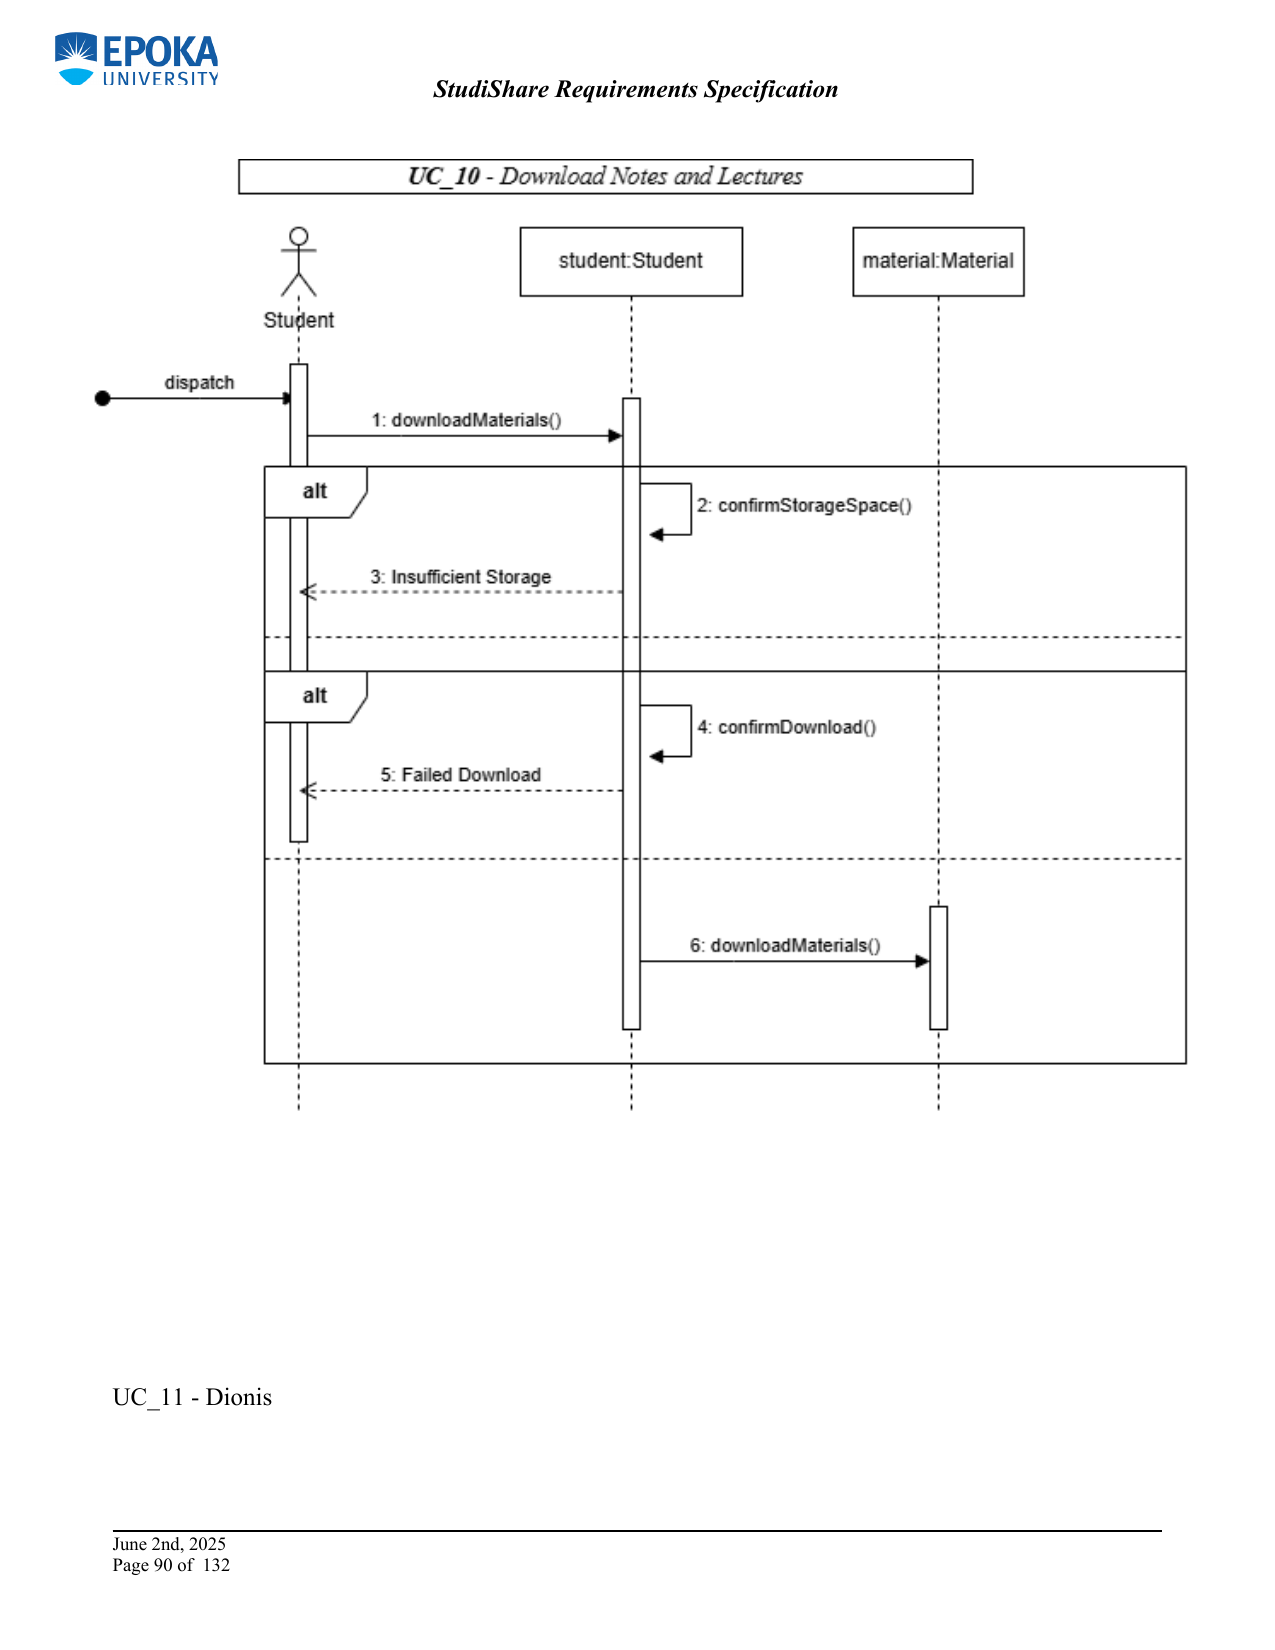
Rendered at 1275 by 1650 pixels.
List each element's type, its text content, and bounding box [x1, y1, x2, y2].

text UC_11 - Dionis [112, 1383, 1162, 1411]
picture [55, 32, 218, 85]
picture [86, 159, 1189, 1116]
